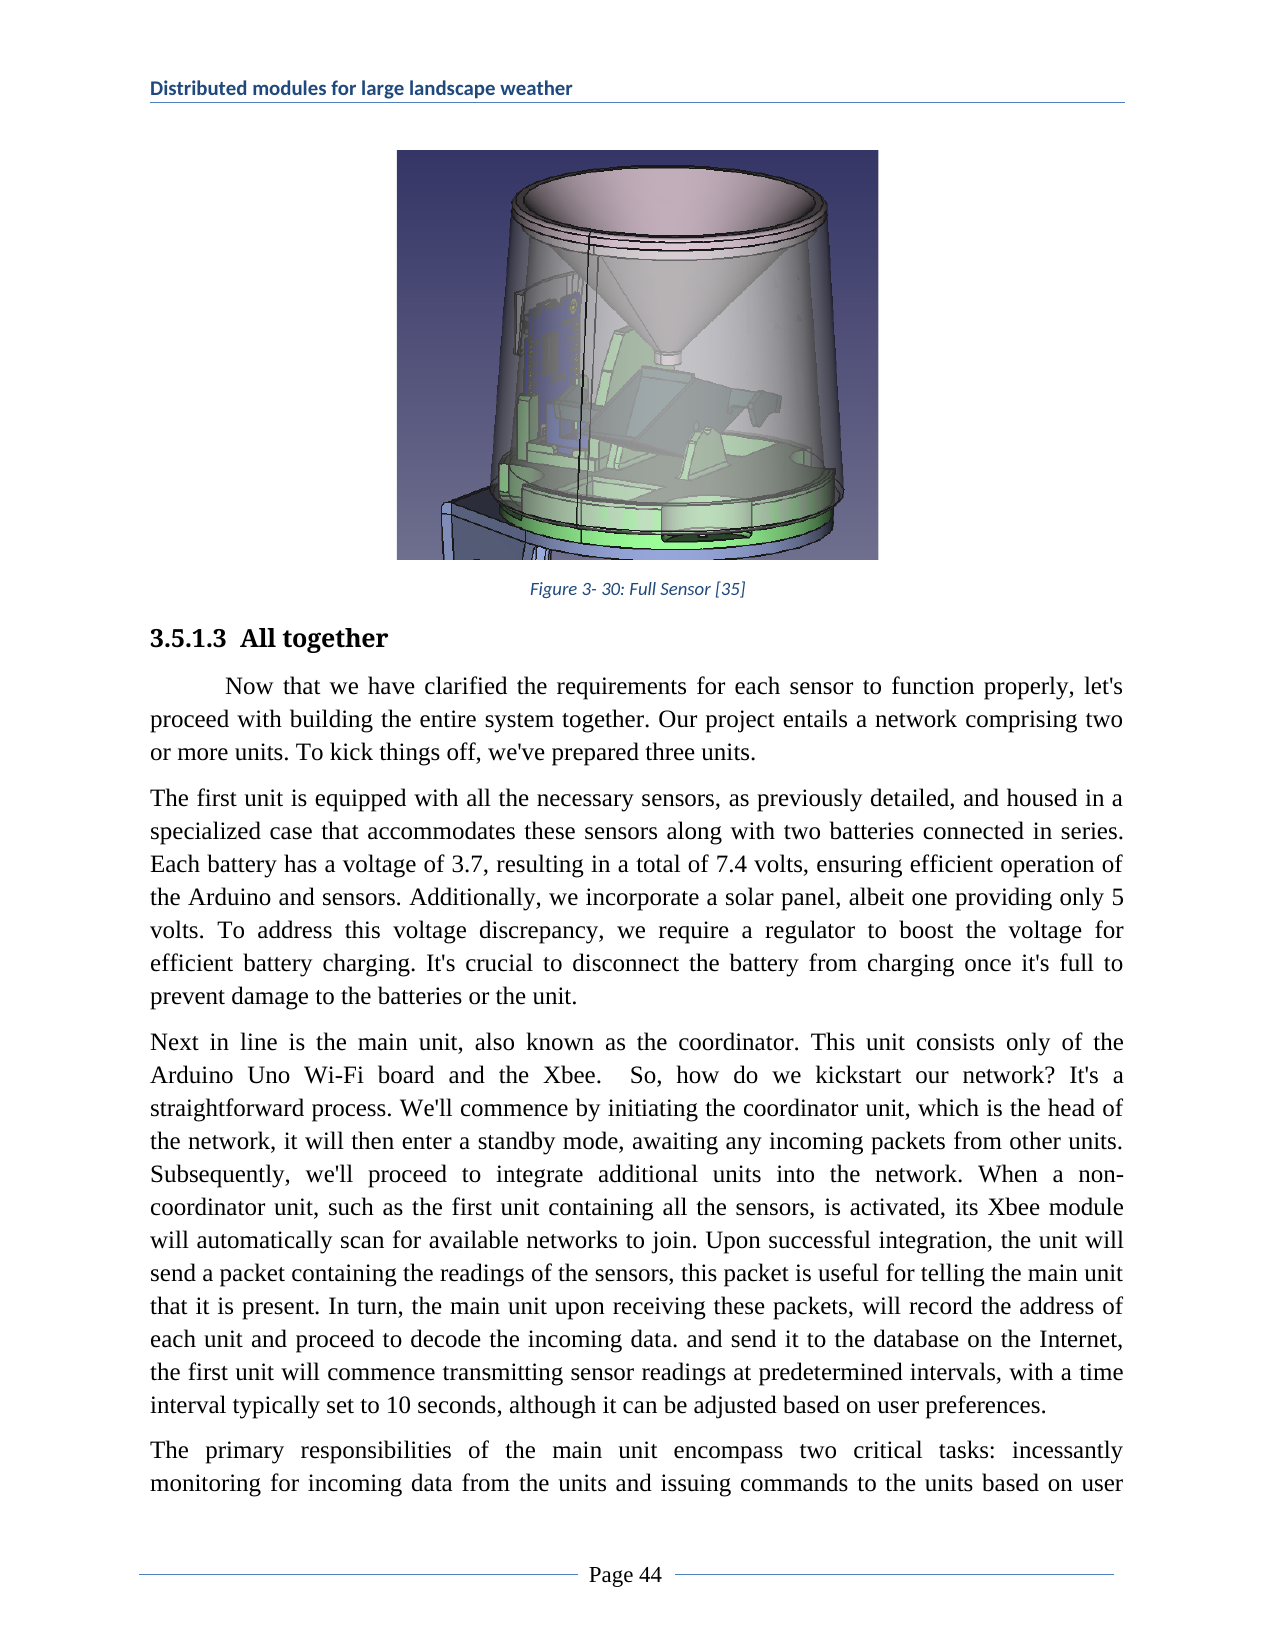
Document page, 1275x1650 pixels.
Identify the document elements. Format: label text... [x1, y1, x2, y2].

picture [396, 150, 879, 560]
text Figure 3- 30: Full Sensor [150, 577, 1125, 599]
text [150, 1435, 1125, 1497]
text Now that we have clarified the requirements for each sensor to function properly, let's proceed with building the entire system together. Our project entails a network comprising two or more units. To kick things off, we've prepared three units. [150, 671, 1125, 766]
subtitle All together [150, 620, 1125, 654]
text Next in line is the main unit, also known as the coordinator. This unit consists only of the Arduino Uno Wi-Fi board and the Xbee. So, how do we kickstart our network? It's a straightforward process. We'll commence by initiating the coordinator unit, which is the head of the network, it will then enter a standby mode, awaiting any incoming packets from other units. Subsequently, we'll proceed to integrate additional units into the network. When a non-coordinator unit, such as the first unit containing all the sensors, is activated, its Xbee module will automatically scan for available networks to join. Upon successful integration, the unit will send a packet containing the readings of the sensors, this packet is useful for telling the main unit that it is present. In turn, the main unit upon receiving these packets, will record the address of each unit and proceed to decode the incoming data. and send it to the database on the Internet, the first unit will commence transmitting sensor readings at predetermined intervals, with a time interval typically set to 10 seconds, although it can be adjusted based on user preferences. [150, 1027, 1125, 1419]
text The first unit is equipped with all the necessary sensors, as previously detailed, and housed in a specialized case that accommodates these sensors along with two batteries connected in series. Each battery has a voltage of 3.7, resulting in a total of 7.4 volts, ensuring efficient operation of the Arduino and sensors. Additionally, we incorporate a solar panel, albeit one providing only 5 volts. To address this voltage discrepancy, we require a regulator to boost the voltage for efficient battery charging. It's crucial to disconnect the battery from charging once it's full to prevent damage to the batteries or the unit. [150, 783, 1125, 1010]
